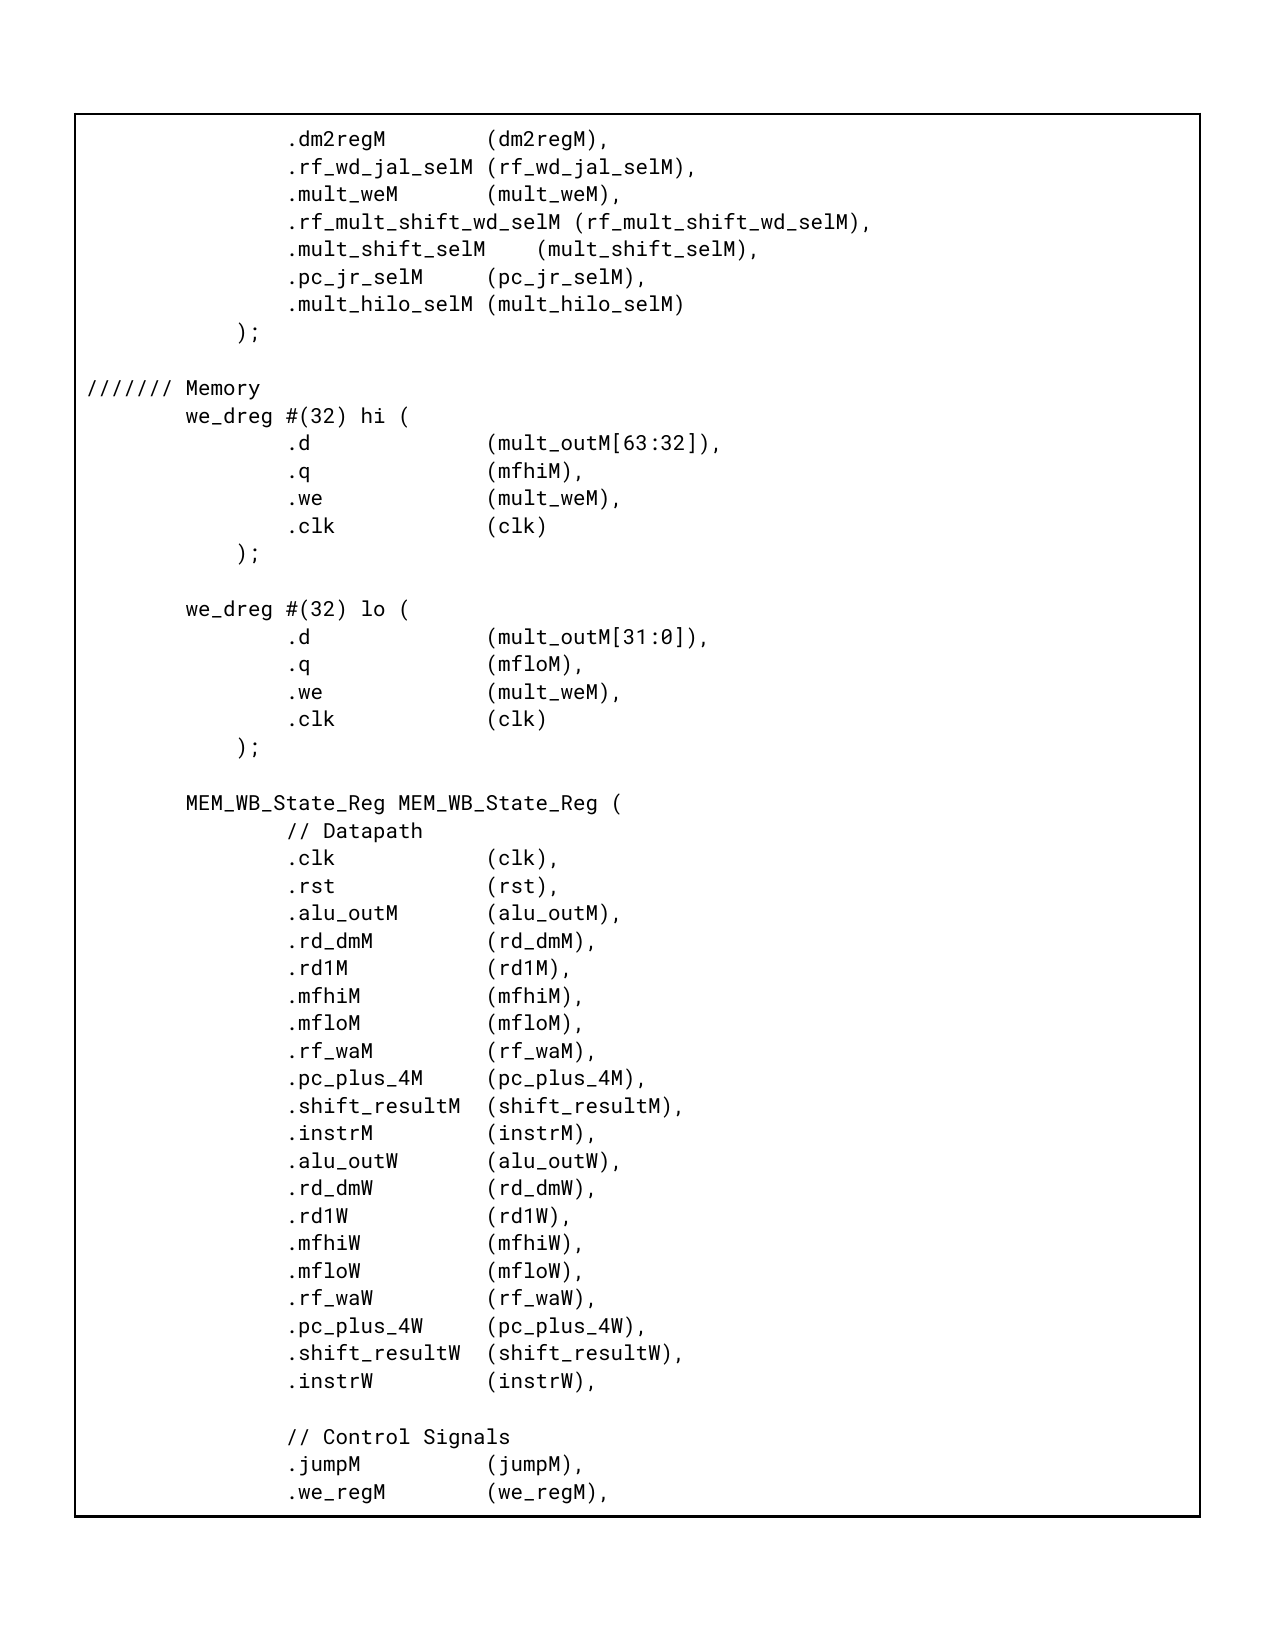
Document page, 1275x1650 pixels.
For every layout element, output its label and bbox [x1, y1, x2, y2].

table_cell [76, 115, 1199, 1515]
